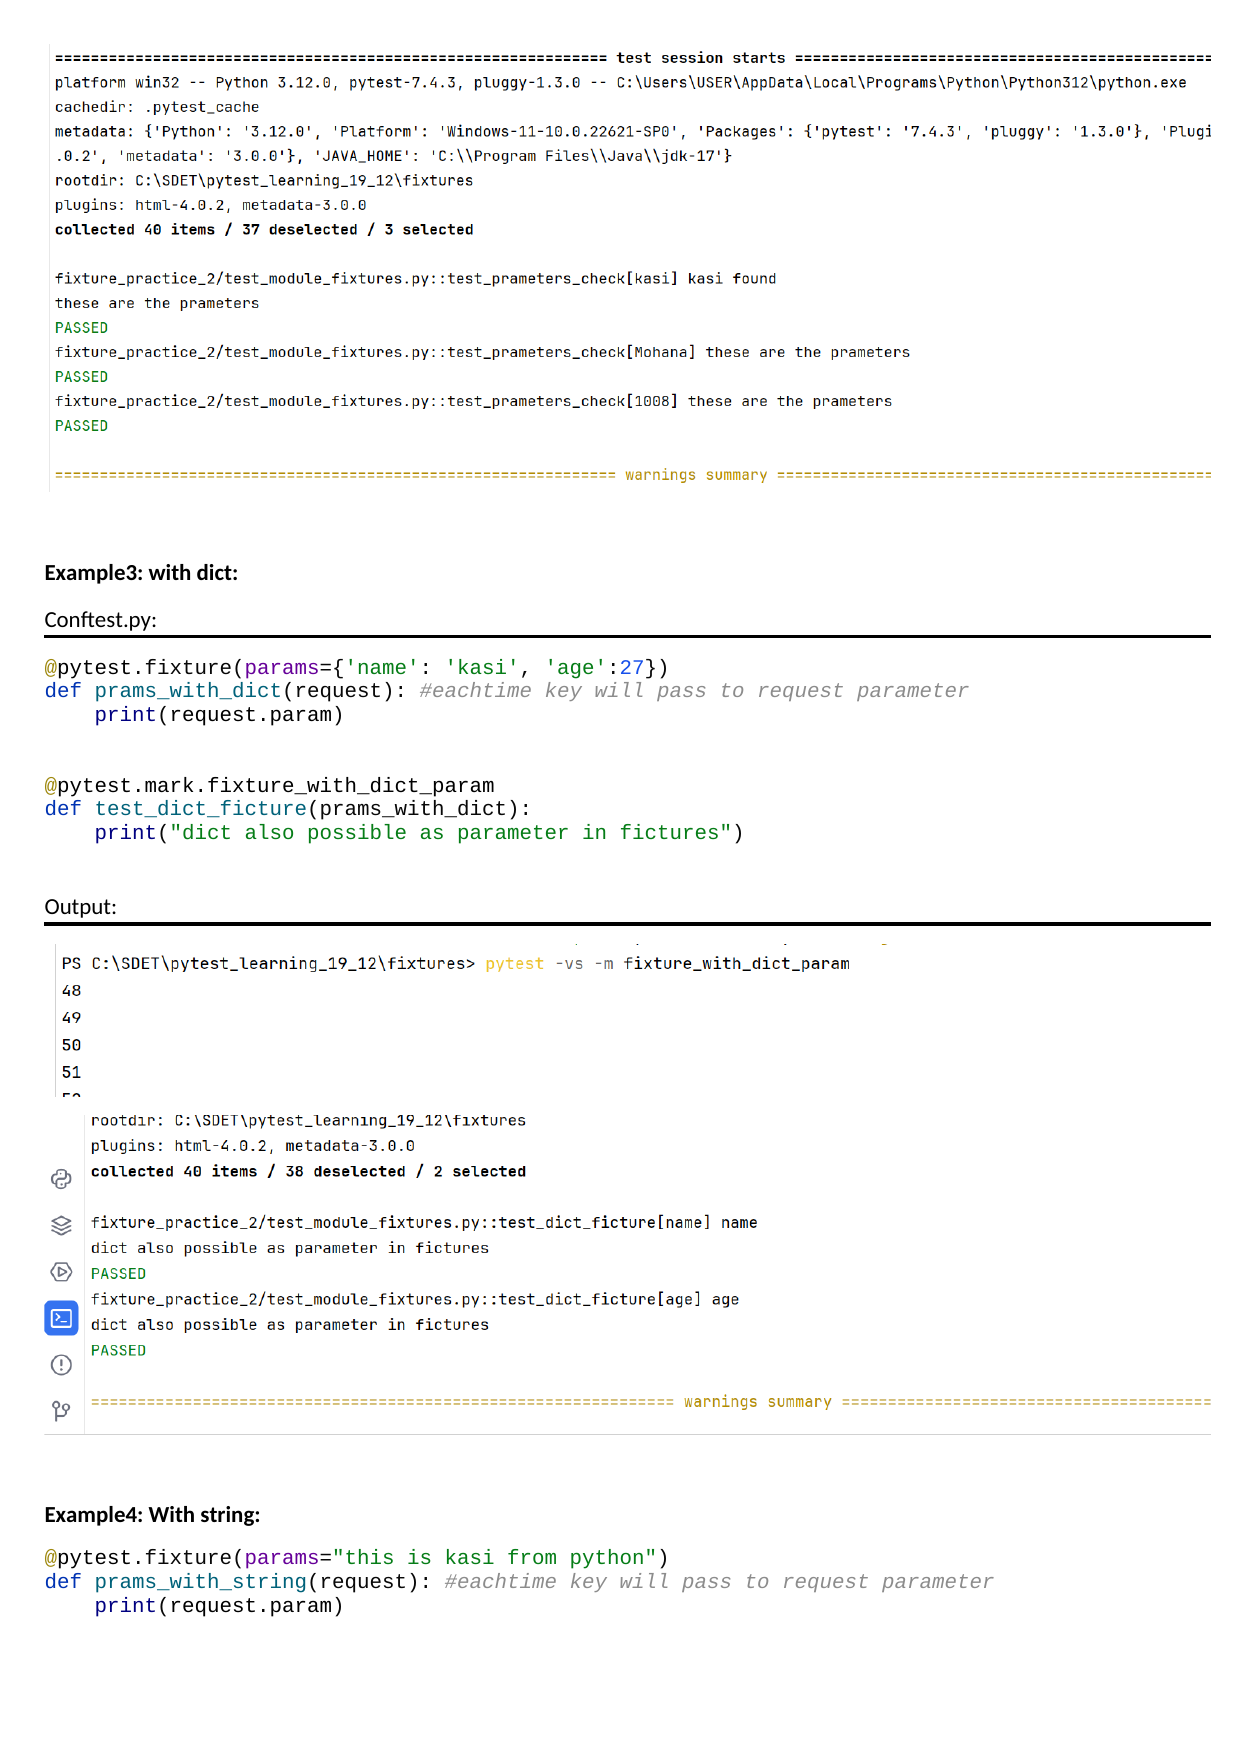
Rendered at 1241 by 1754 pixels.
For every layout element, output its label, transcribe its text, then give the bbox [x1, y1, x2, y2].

text Output: [44, 892, 1211, 922]
picture [44, 1115, 1211, 1435]
text @pytest.mark.fixture_with_dict_param def test_dict_ficture(prams_with_dict): print("dict also possible as parameter in fictures") [44, 774, 1211, 846]
picture [44, 944, 1211, 1097]
text Example4: With string: [44, 1500, 1211, 1528]
text Conftest.py: [44, 605, 1211, 635]
text @pytest.fixture(params="this is kasi from python") def prams_with_string(request): #eachtime key will pass to request parameter print(request.param) [44, 1547, 1211, 1618]
text Example3: with dict: [44, 558, 1211, 586]
picture [44, 44, 1211, 492]
text @pytest.fixture(params={'name': 'kasi', 'age':27}) def prams_with_dict(request): #eachtime key will pass to request parameter print(request.param) [44, 657, 1211, 728]
